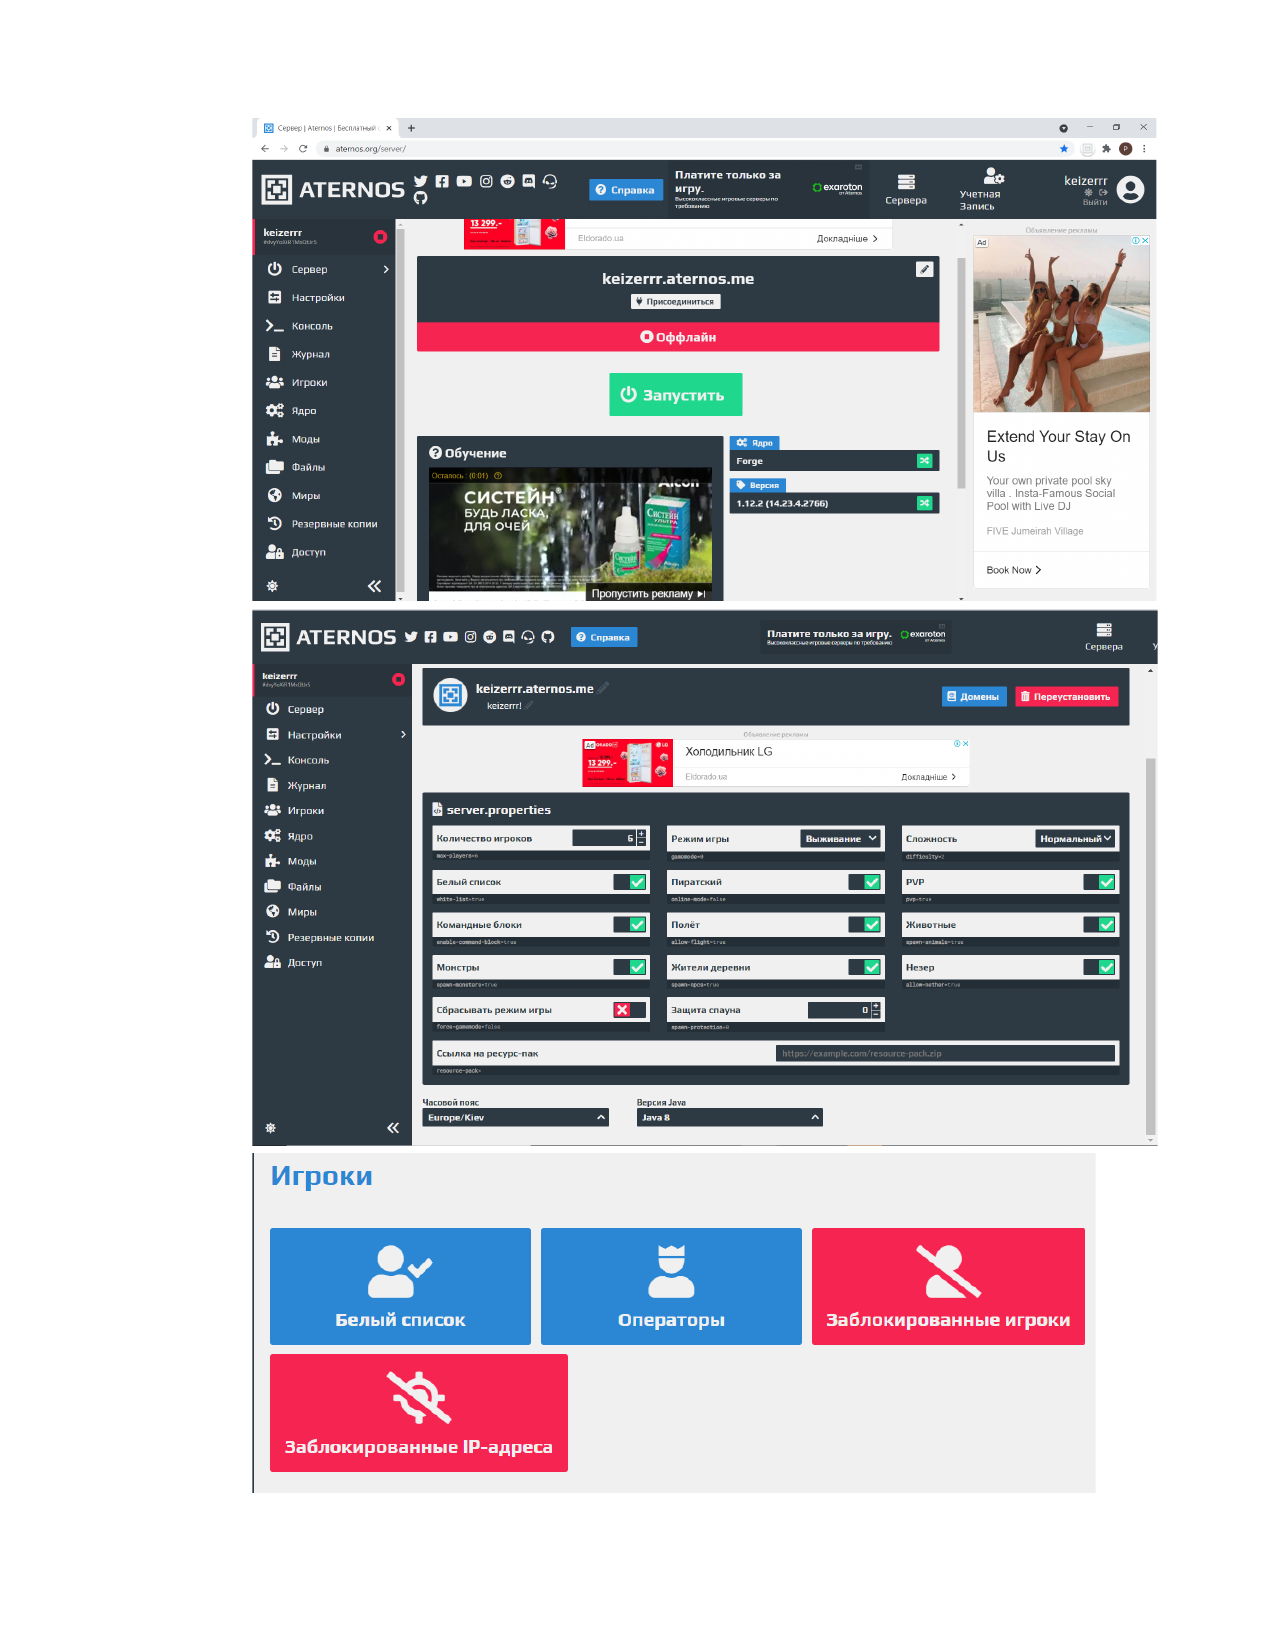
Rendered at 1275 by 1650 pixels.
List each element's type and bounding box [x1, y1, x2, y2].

picture [252, 609, 1158, 1146]
picture [252, 118, 1157, 601]
picture [252, 1153, 1096, 1493]
